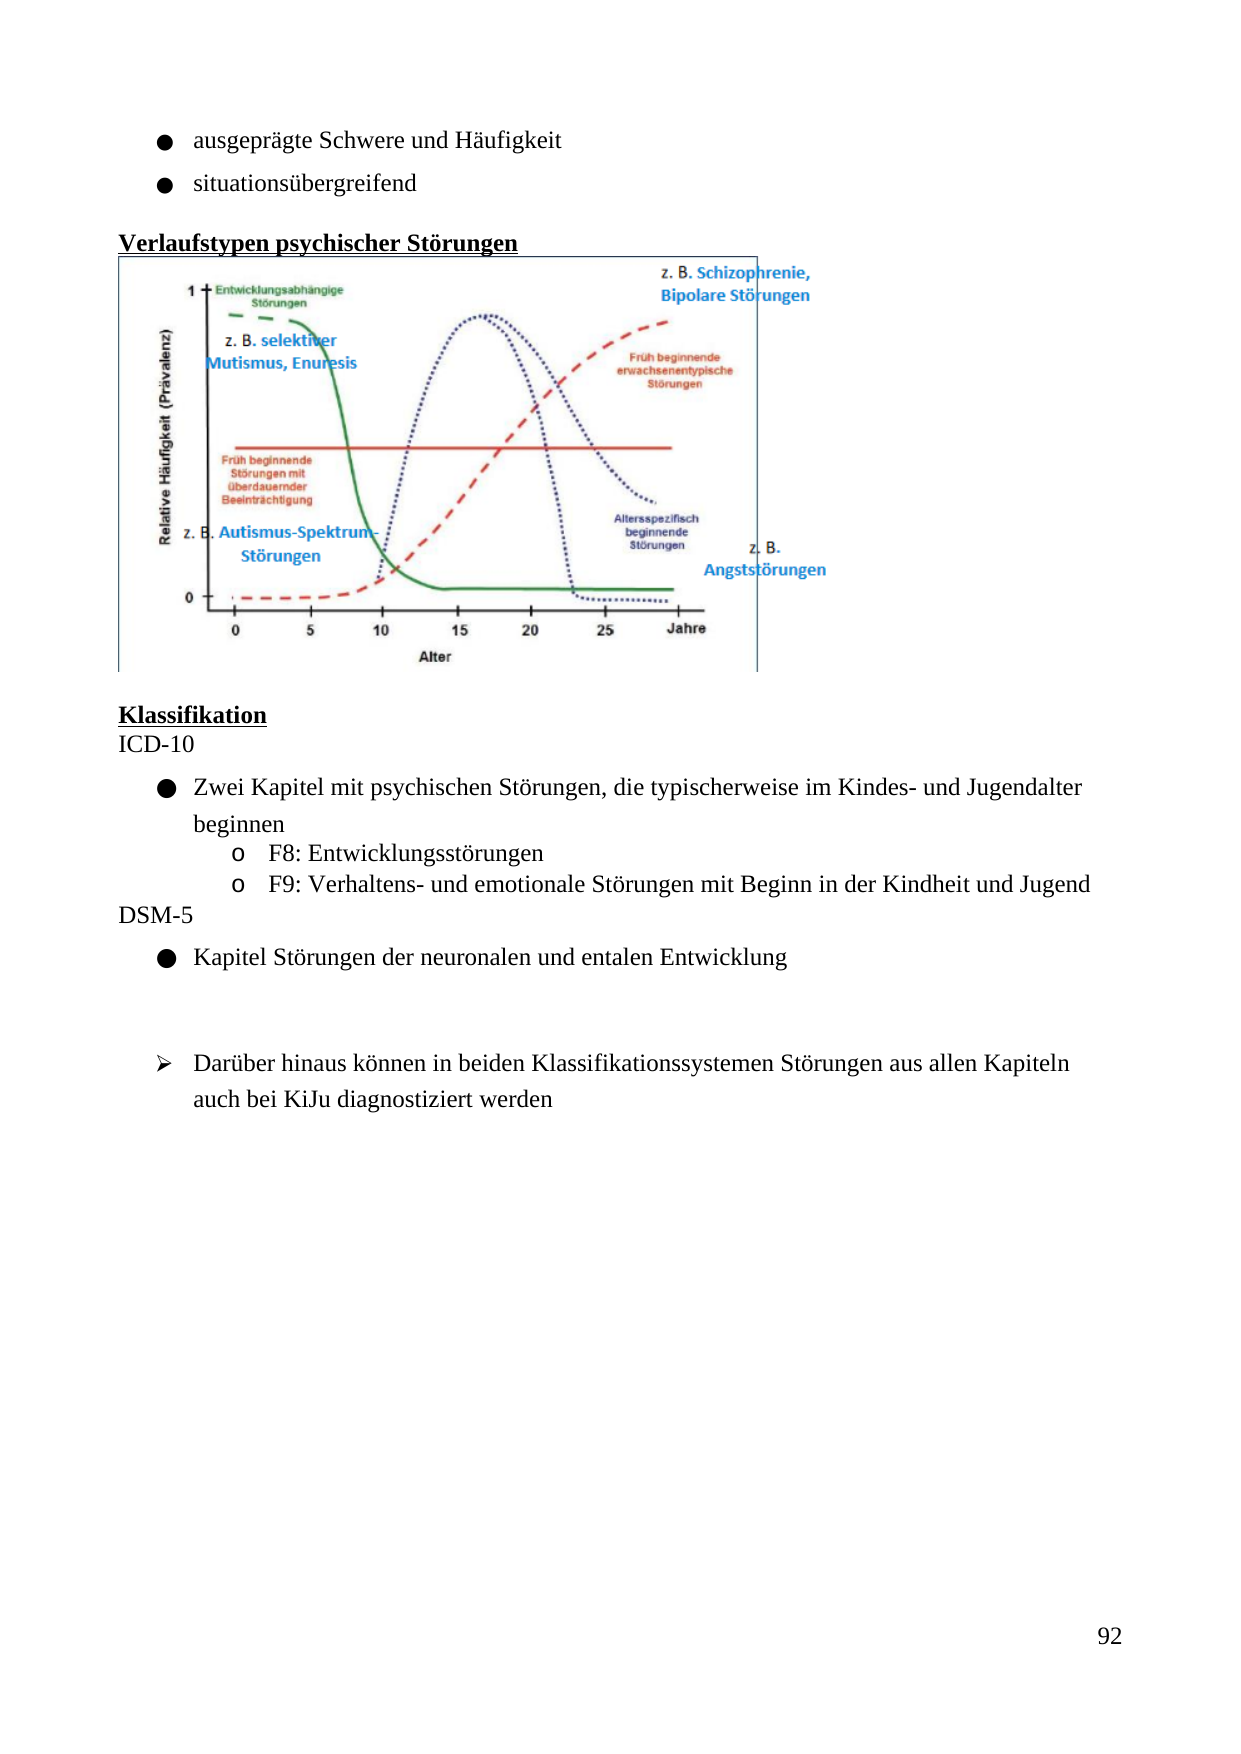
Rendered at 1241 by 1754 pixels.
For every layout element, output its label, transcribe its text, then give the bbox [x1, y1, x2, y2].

text ICD-10 [118, 729, 1122, 758]
list Darüber hinaus können in beiden Klassifikationssystemen Störungen aus allen Kapiteln auch bei KiJu diagnostiziert werden [156, 1037, 1122, 1113]
list F9: Verhaltens- und emotionale Störungen mit Beginn in der Kindheit und Jugend [231, 869, 1122, 900]
list Zwei Kapitel mit psychischen Störungen, die typischerweise im Kindes- und Jugendalter beginnen [156, 758, 1122, 838]
picture [118, 256, 832, 672]
text Klassifikation [118, 701, 1122, 729]
list F8: Entwicklungsstörungen [231, 838, 1122, 869]
list situationsübergreifend [156, 161, 1122, 203]
text DSM-5 [118, 900, 1122, 928]
list Kapitel Störungen der neuronalen und entalen Entwicklung [156, 928, 1122, 980]
list ausgeprägte Schwere und Häufigkeit [156, 118, 1122, 161]
